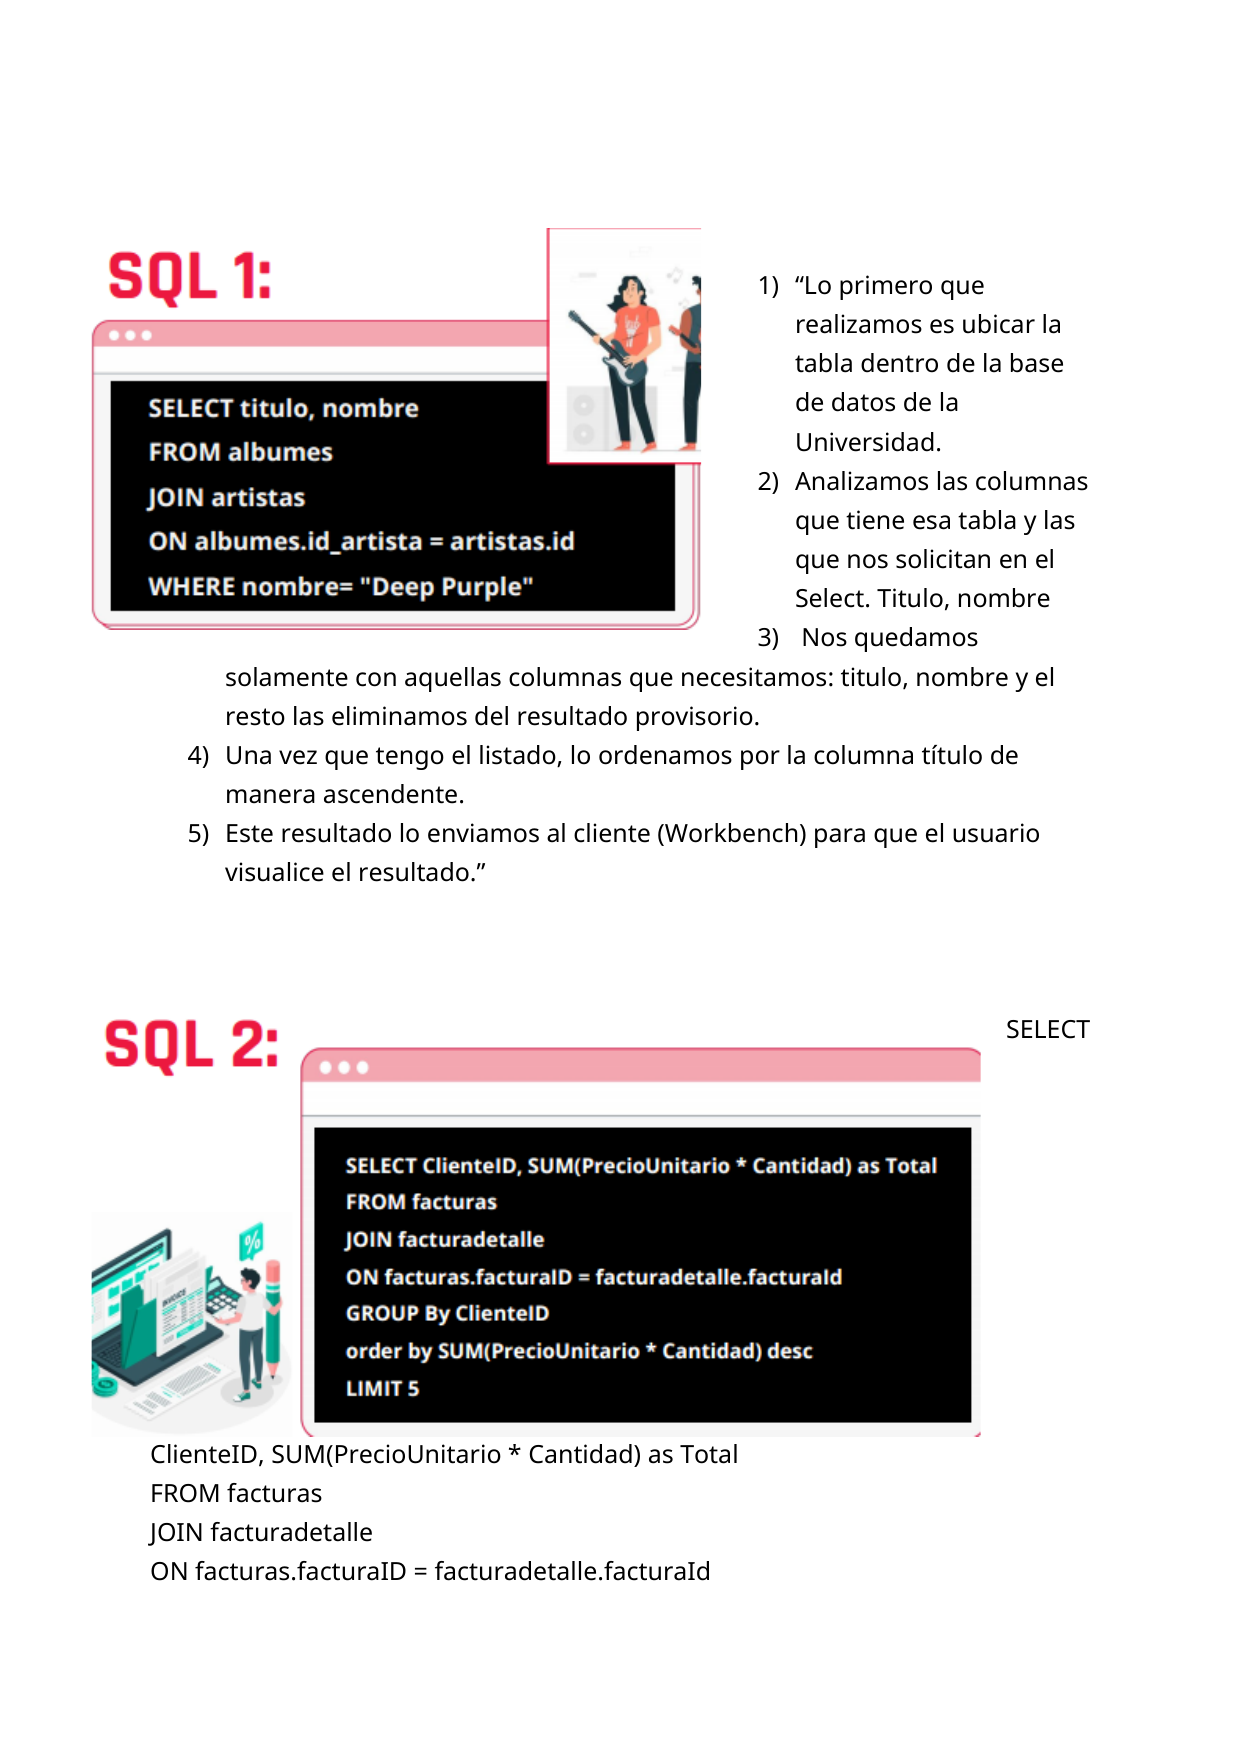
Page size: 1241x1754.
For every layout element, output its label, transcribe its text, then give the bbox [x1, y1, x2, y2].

list Analizamos las columnas que tiene esa tabla y las que nos solicitan en el Select. Titulo, nombre [702, 463, 1090, 615]
text JOIN facturadetalle [150, 1514, 1090, 1549]
list Una vez que tengo el listado, lo ordenamos por la columna título de manera ascendente. [187, 737, 1090, 811]
picture [91, 1008, 981, 1437]
text FROM facturas [150, 1475, 1090, 1509]
list Nos quedamos solamente con aquellas columnas que necesitamos: titulo, nombre y el resto las eliminamos del resultado provisorio. [187, 620, 1090, 732]
list “Lo primero que realizamos es ubicar la tabla dentro de la base de datos de la Universidad. [702, 267, 1090, 458]
list Este resultado lo enviamos al cliente (Workbench) para que el usuario visualice el resultado.” [187, 816, 1090, 889]
text ON facturas.facturaID = facturadetalle.facturaId [150, 1554, 1090, 1588]
picture [76, 228, 702, 630]
